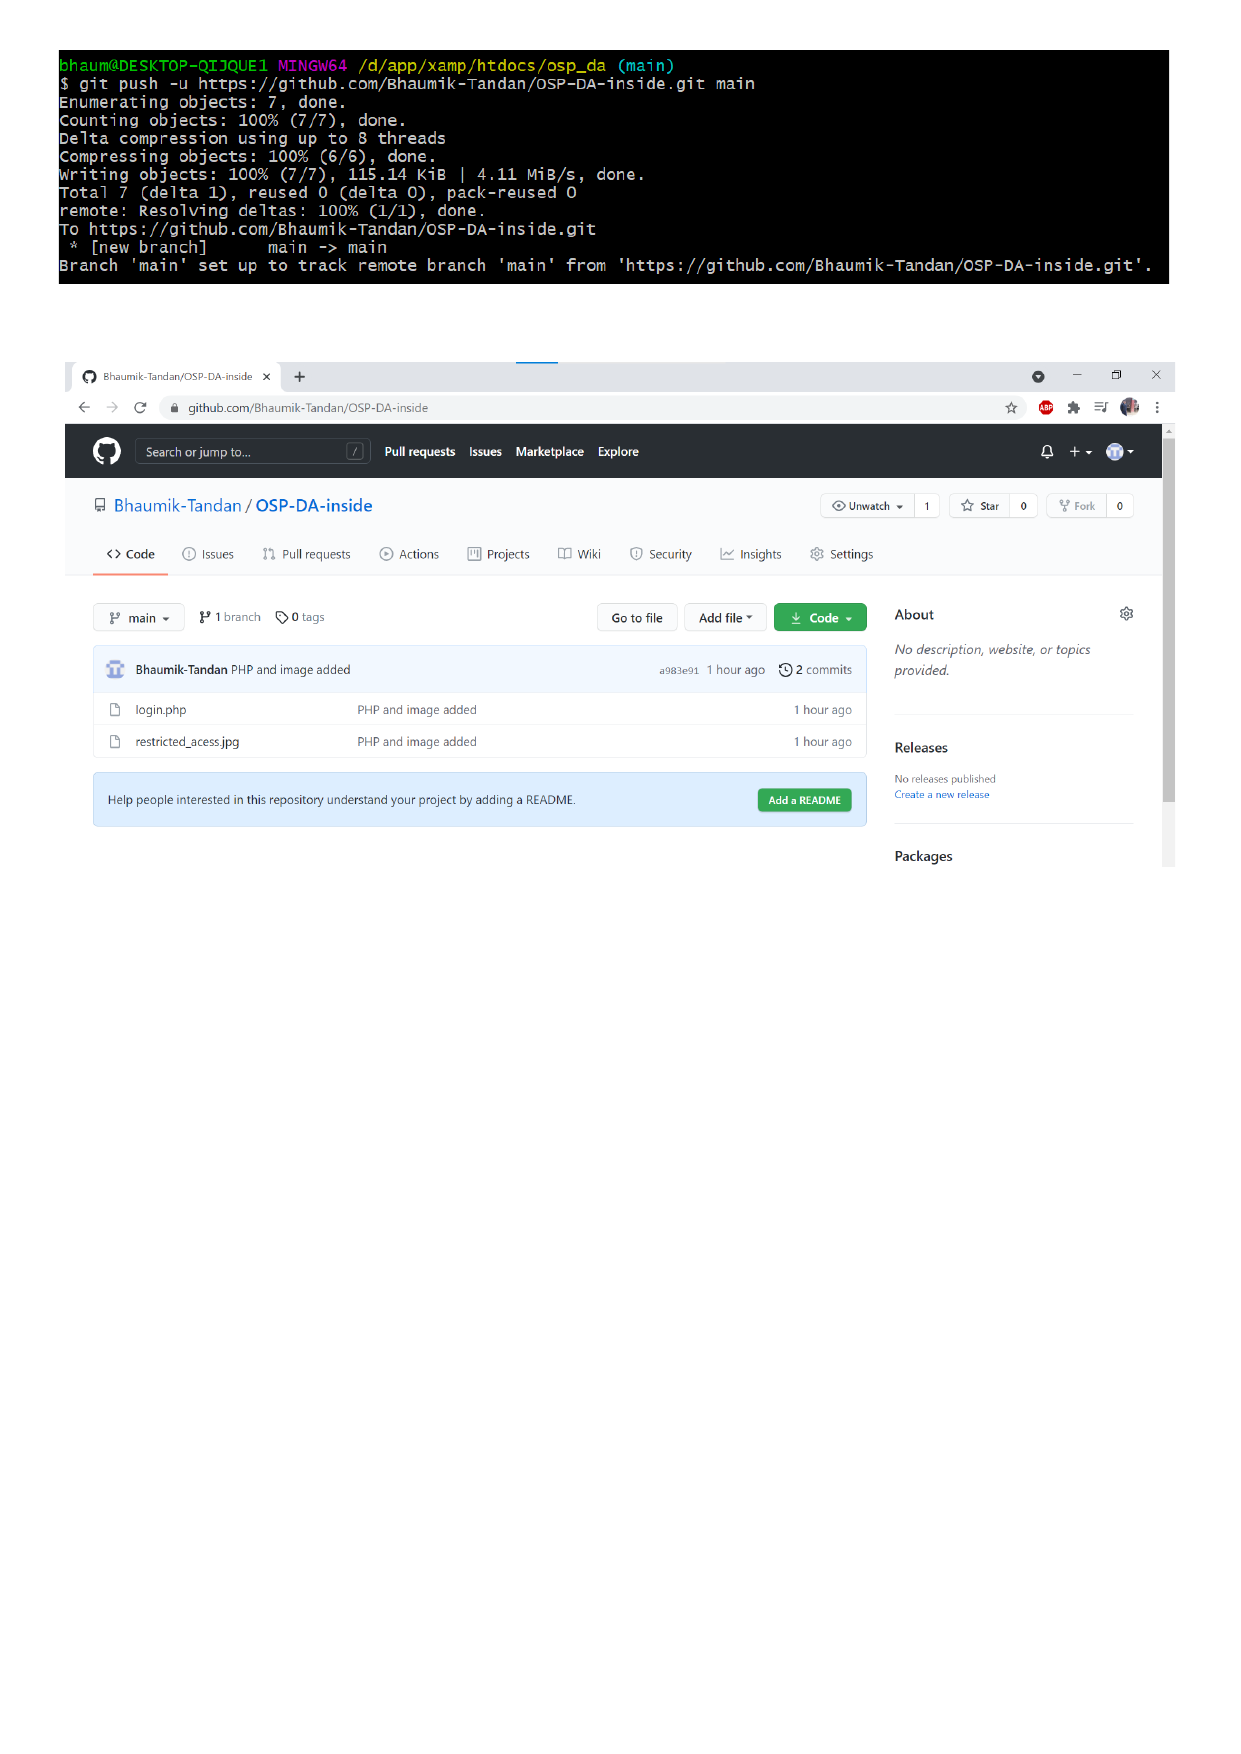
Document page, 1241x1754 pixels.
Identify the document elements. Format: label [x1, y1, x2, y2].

picture [65, 362, 1176, 867]
picture [58, 50, 1170, 284]
